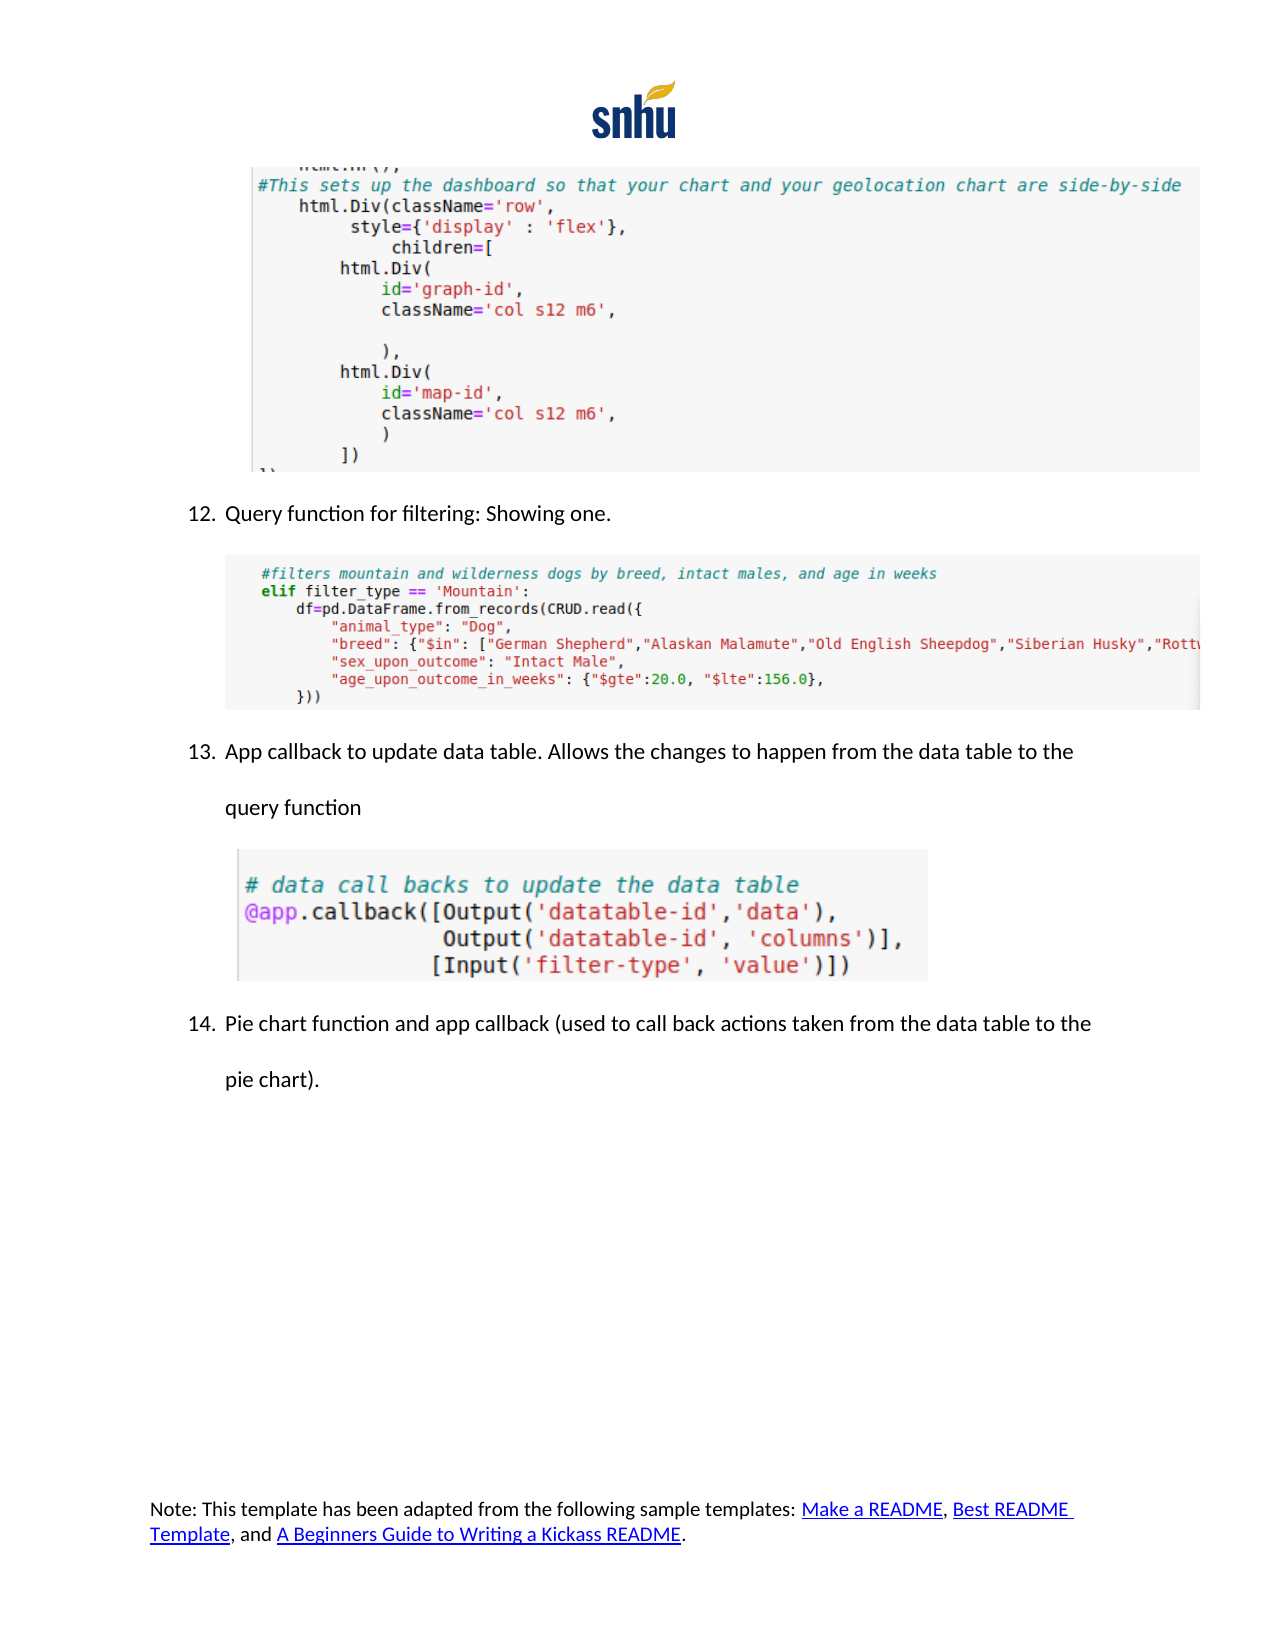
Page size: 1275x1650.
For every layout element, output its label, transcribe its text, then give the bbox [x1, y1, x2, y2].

picture [225, 849, 929, 981]
picture [225, 555, 1200, 710]
picture [225, 167, 1200, 472]
list App callback to update data table. Allows the changes to happen from the data table to the query function [187, 737, 1125, 821]
picture [573, 75, 702, 147]
list Pie chart function and app callback (used to call back actions taken from the data table to the pie chart). [187, 1009, 1125, 1093]
list Query function for filtering: Showing one. [187, 499, 1125, 527]
